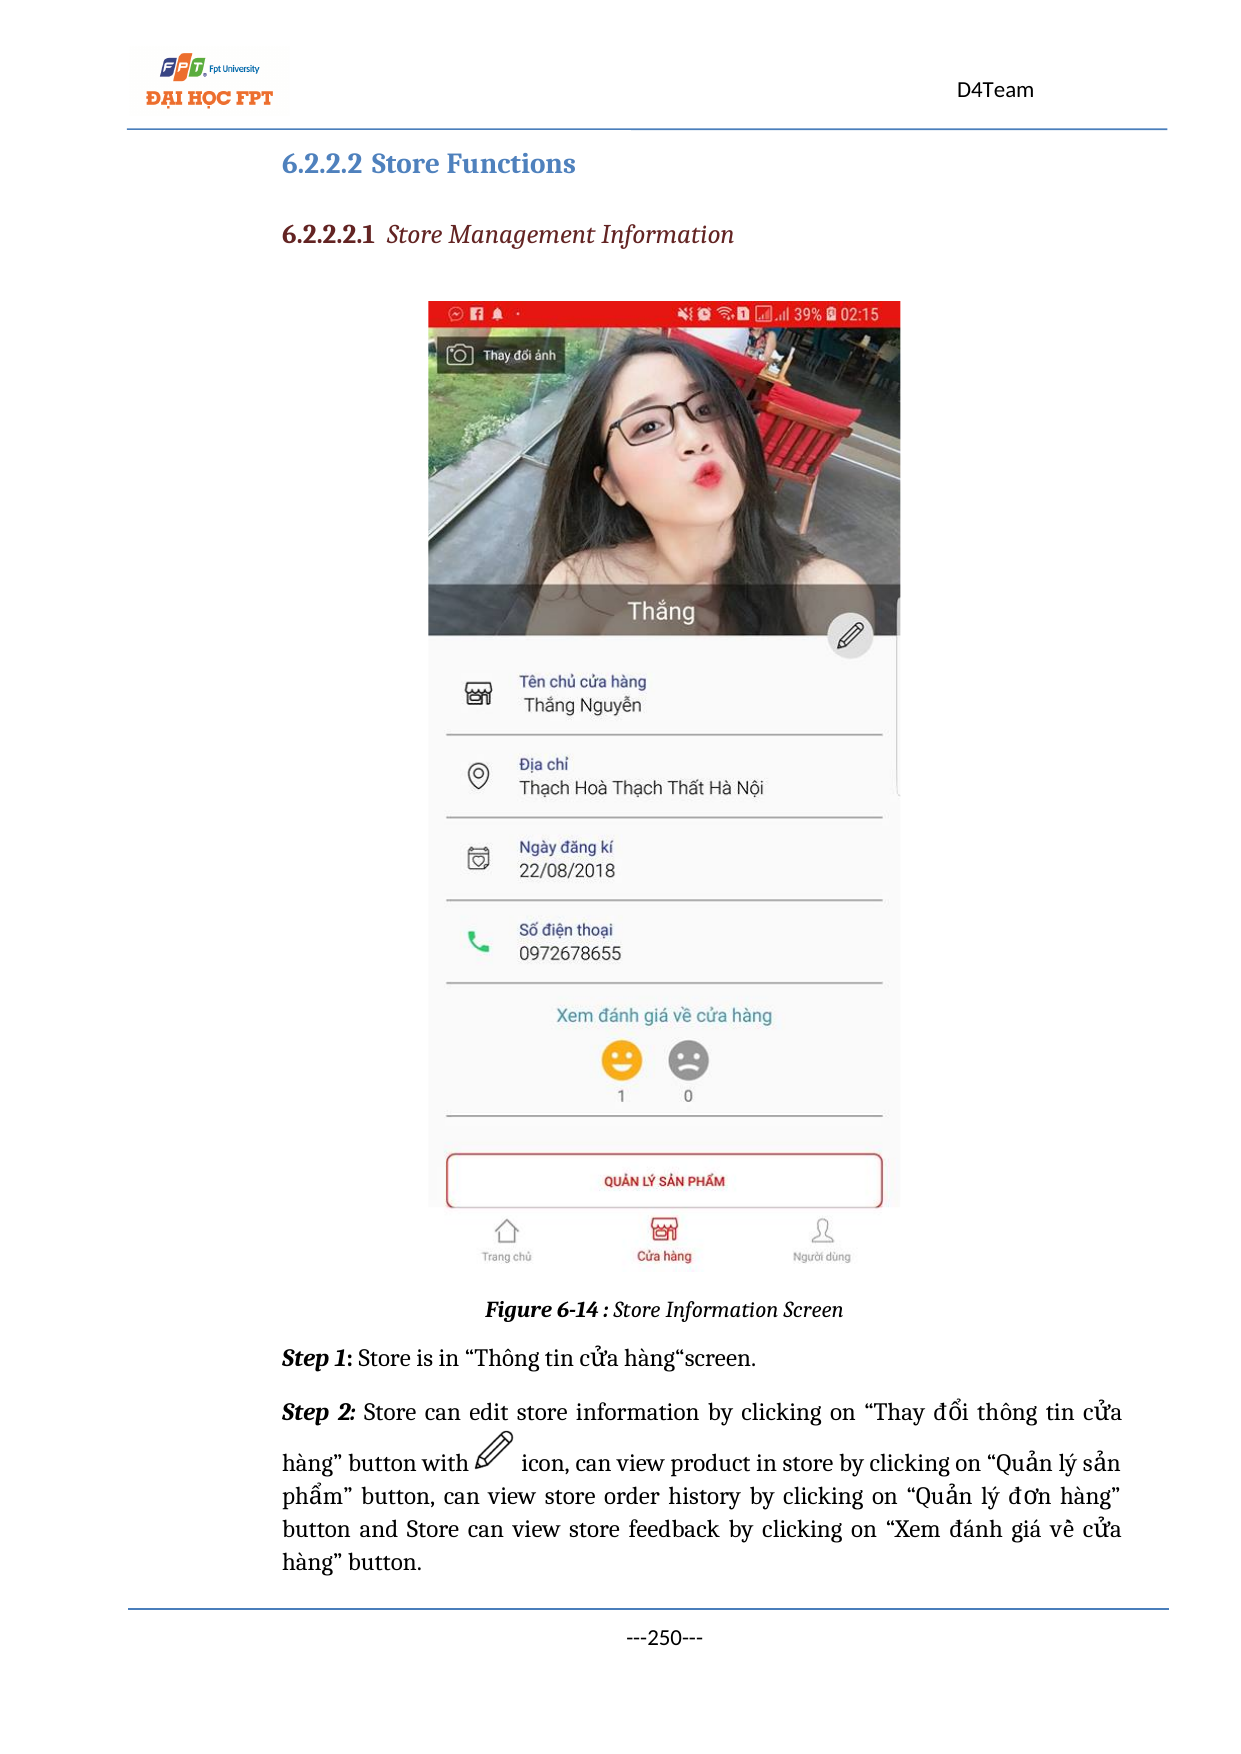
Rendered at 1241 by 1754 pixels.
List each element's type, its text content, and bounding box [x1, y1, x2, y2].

text Step 2: Store can edit store information by clicking on “Thay đổi thông tin cửa hàng” button with icon, can view product in store by clicking on “Quản lý sản phẩm” button, can view store order history by clicking on “Quản lý đơn hàng” button and Store can view store feedback by clicking on “Xem đánh giá về cửa hàng” button. [282, 1398, 1122, 1577]
text Figure 6-14 : Store Information Screen [207, 1297, 1122, 1323]
picture [475, 1431, 513, 1469]
picture [129, 46, 290, 116]
subtitle Store Functions [282, 148, 1122, 181]
text Step 1: Store is in “Thông tin cửa hàng“screen. [207, 1344, 1122, 1372]
subtitle Store Management Information [282, 219, 1122, 250]
picture [428, 301, 901, 1272]
